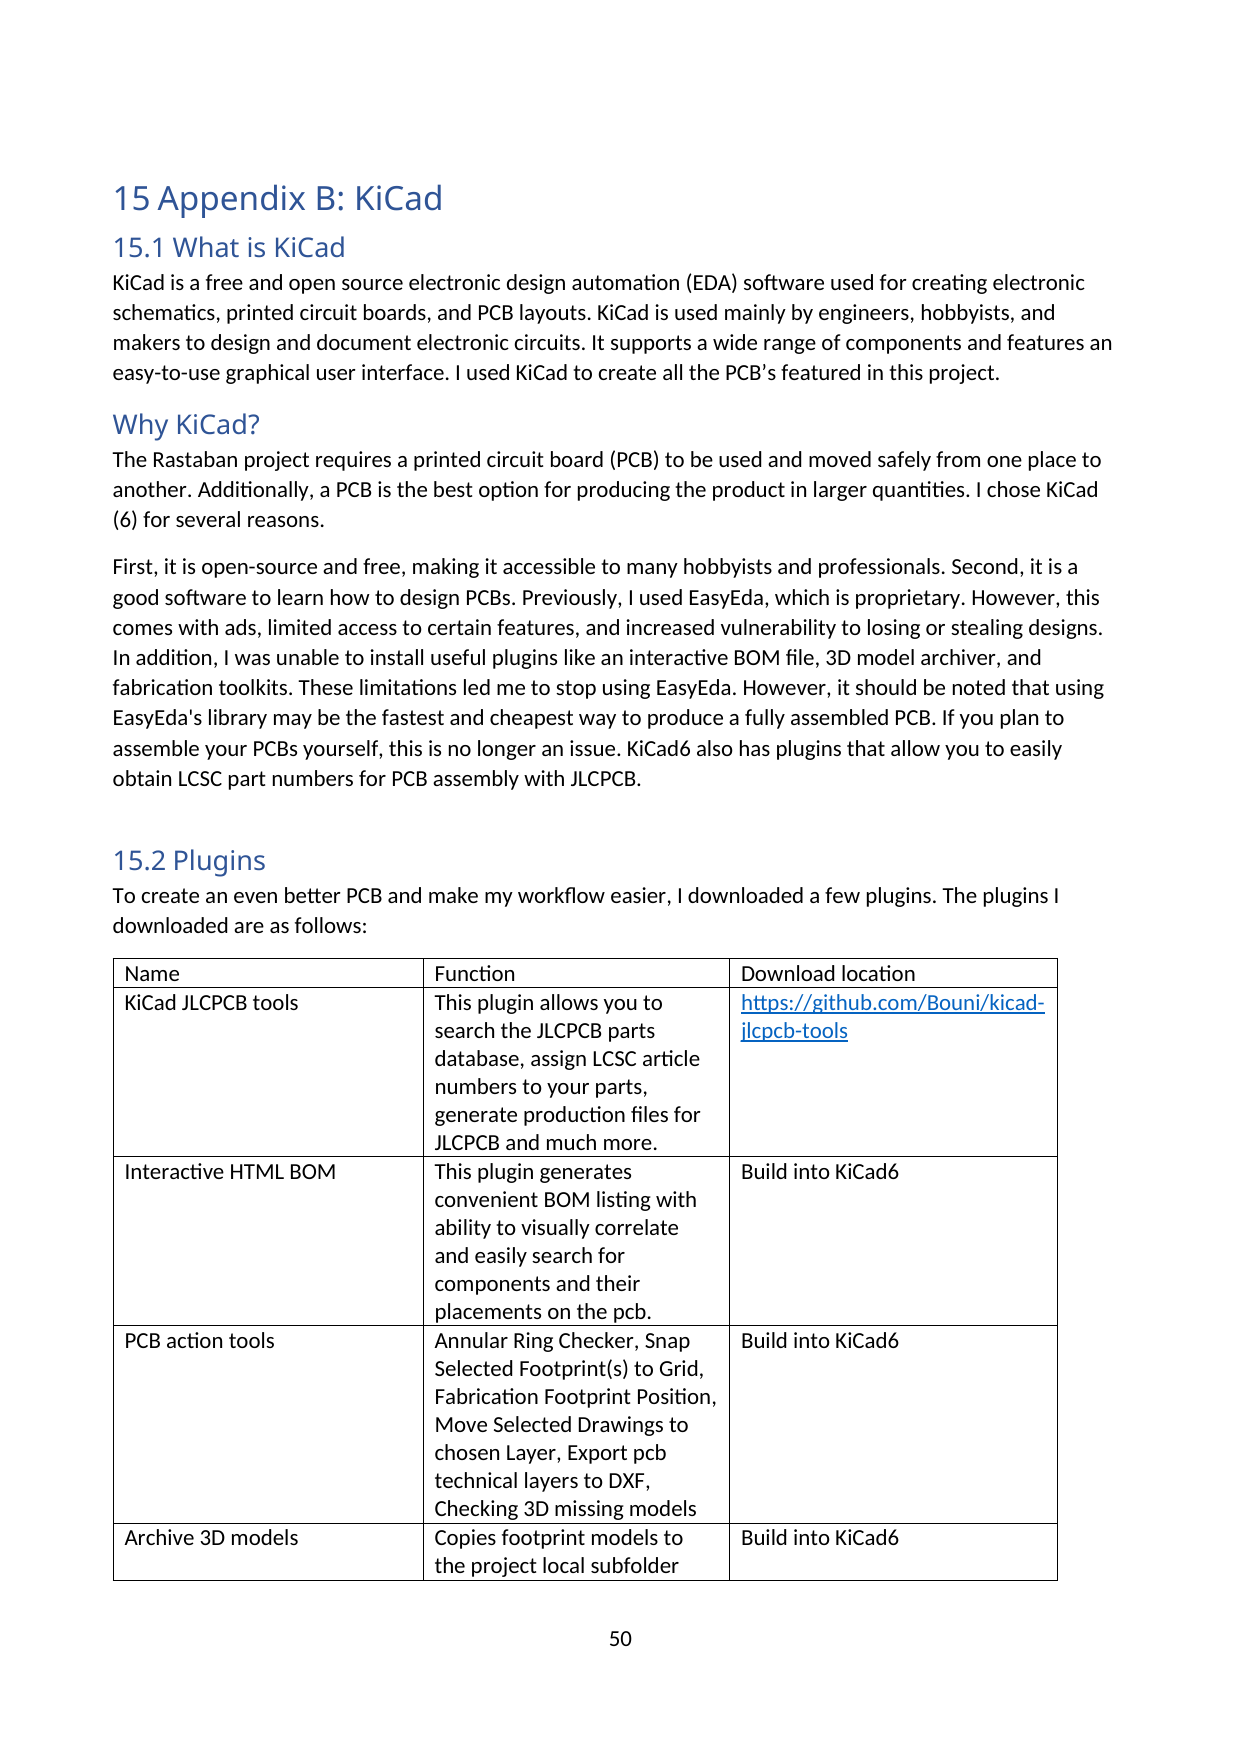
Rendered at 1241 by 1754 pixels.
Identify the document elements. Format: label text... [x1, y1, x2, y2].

text To create an even better PCB and make my workflow easier, I downloaded a few plugins. The plugins I downloaded are as follows: [112, 881, 1128, 939]
table_cell Annular Ring Checker, Snap Selected Footprint(s) to Grid, Fabrication Footprint Position, Move Selected Drawings to chosen Layer, Export pcb technical layers to DXF, Checking 3D missing models [424, 1326, 729, 1522]
text The Rastaban project requires a printed circuit board (PCB) to be used and moved safely from one place to another. Additionally, a PCB is the best option for producing the product in larger quantities. I chose KiCad (6) for several reasons. [112, 445, 1128, 534]
table_cell https://github.com/Bouni/kicad-jlcpcb-tools [730, 988, 1057, 1156]
table_cell Archive 3D models [114, 1524, 423, 1579]
text First, it is open-source and free, making it accessible to many hobbyists and professionals. Second, it is a good software to learn how to design PCBs. Previously, I used EasyEda, which is proprietary. However, this comes with ads, limited access to certain features, and increased vulnerability to losing or stealing designs. In addition, I was unable to install useful plugins like an interactive BOM file, 3D model archiver, and fabrication toolkits. These limitations led me to stop using EasyEda. However, it should be noted that using EasyEda's library may be the fastest and cheapest way to produce a fully assembled PCB. If you plan to assemble your PCBs yourself, this is no longer an issue. KiCad6 also has plugins that allow you to easily obtain LCSC part numbers for PCB assembly with JLCPCB. [112, 552, 1128, 822]
table_cell This plugin generates convenient BOM listing with ability to visually correlate and easily search for components and their placements on the pcb. [424, 1157, 729, 1325]
table_cell KiCad JLCPCB tools [114, 988, 423, 1156]
table_cell Build into KiCad6 [730, 1326, 1057, 1522]
table_cell Build into KiCad6 [730, 1157, 1057, 1325]
subtitle What is KiCad [112, 228, 1128, 265]
table_cell This plugin allows you to search the JLCPCB parts database, assign LCSC article numbers to your parts, generate production files for JLCPCB and much more. [424, 988, 729, 1156]
subtitle Plugins [112, 841, 1128, 878]
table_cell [424, 1524, 729, 1579]
table_cell Interactive HTML BOM [114, 1157, 423, 1325]
table_header Name [114, 959, 423, 987]
subtitle Why KiCad? [112, 405, 1128, 442]
table_header Download location [730, 959, 1057, 987]
text KiCad is a free and open source electronic design automation (EDA) software used for creating electronic schematics, printed circuit boards, and PCB layouts. KiCad is used mainly by engineers, hobbyists, and makers to design and document electronic circuits. It supports a wide range of components and features an easy-to-use graphical user interface. I used KiCad to create all the PCB’s featured in this project. [112, 268, 1128, 387]
table_cell Build into KiCad6 [730, 1524, 1057, 1579]
table_cell PCB action tools [114, 1326, 423, 1522]
table_header Function [424, 959, 729, 987]
subtitle Appendix B: KiCad [112, 175, 1128, 220]
